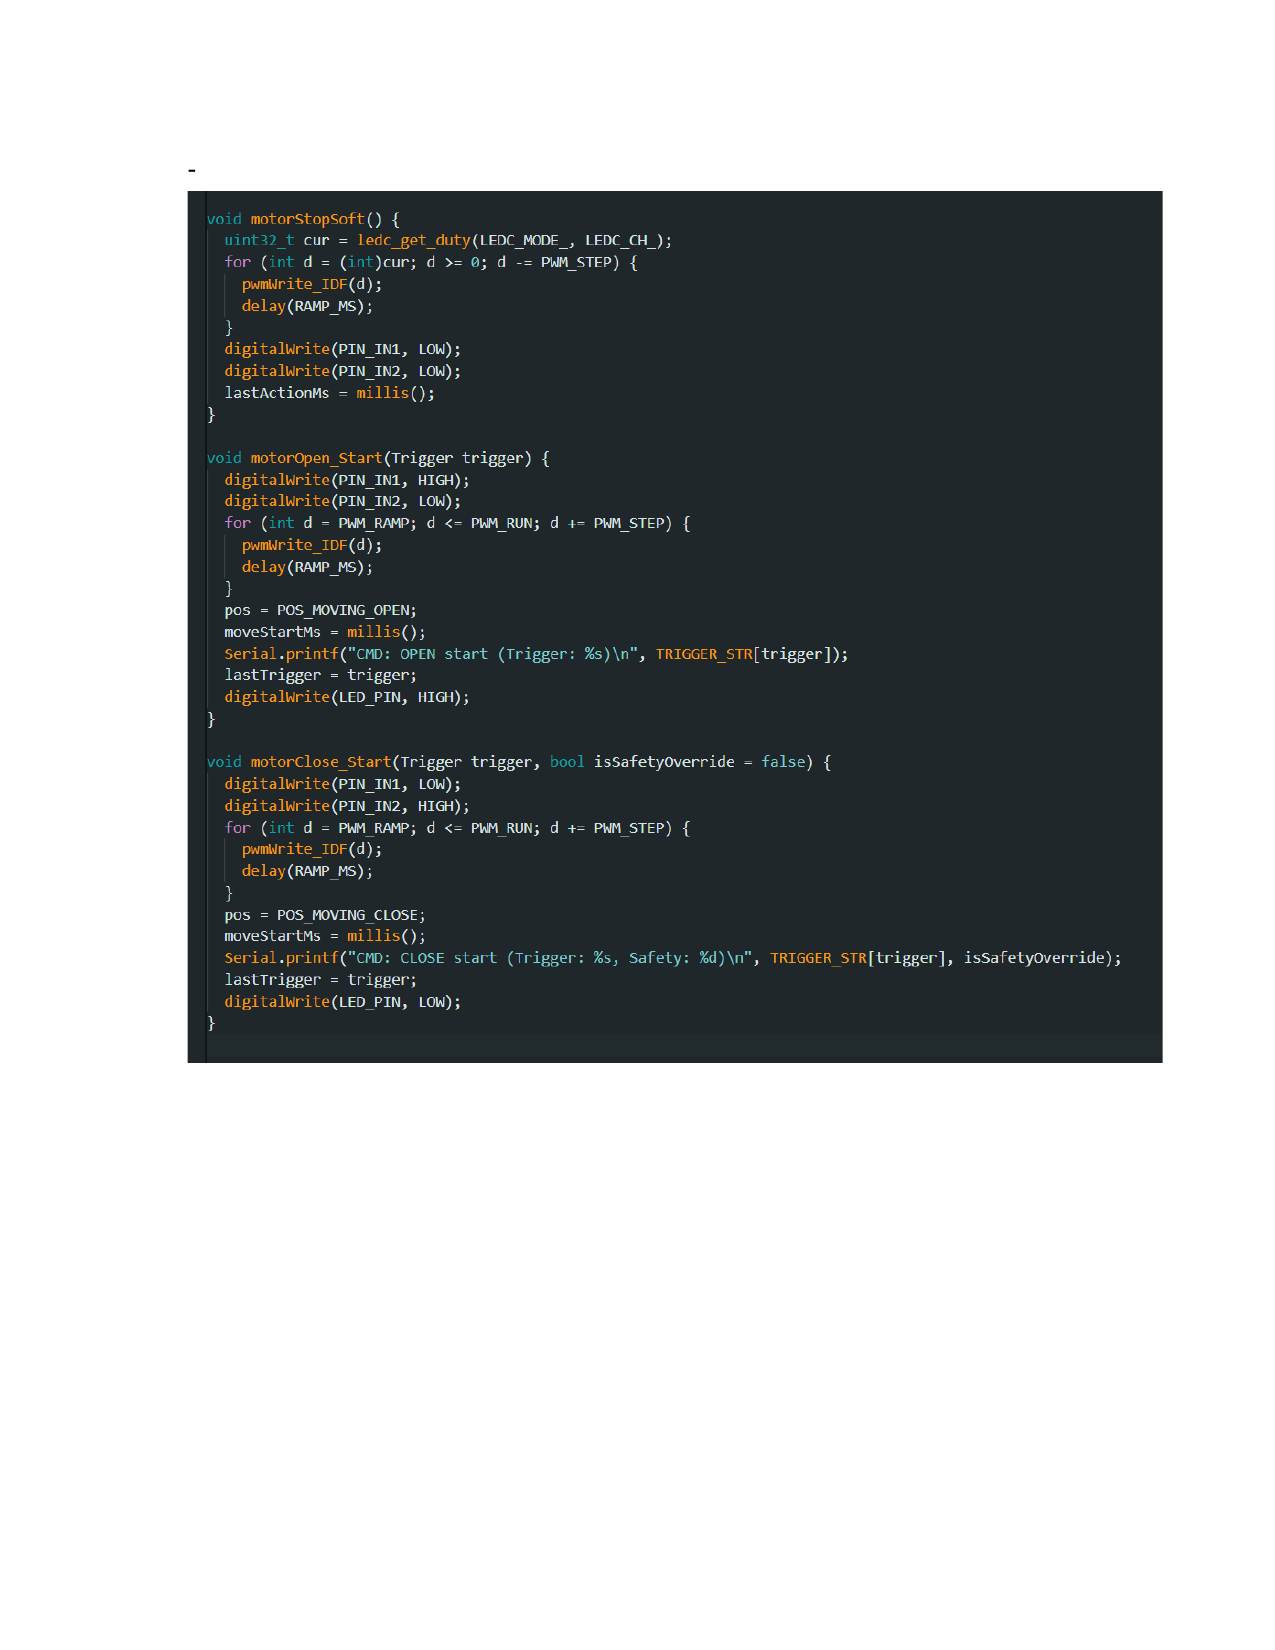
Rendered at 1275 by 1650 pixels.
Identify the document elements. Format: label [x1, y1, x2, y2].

picture [187, 191, 1163, 1063]
